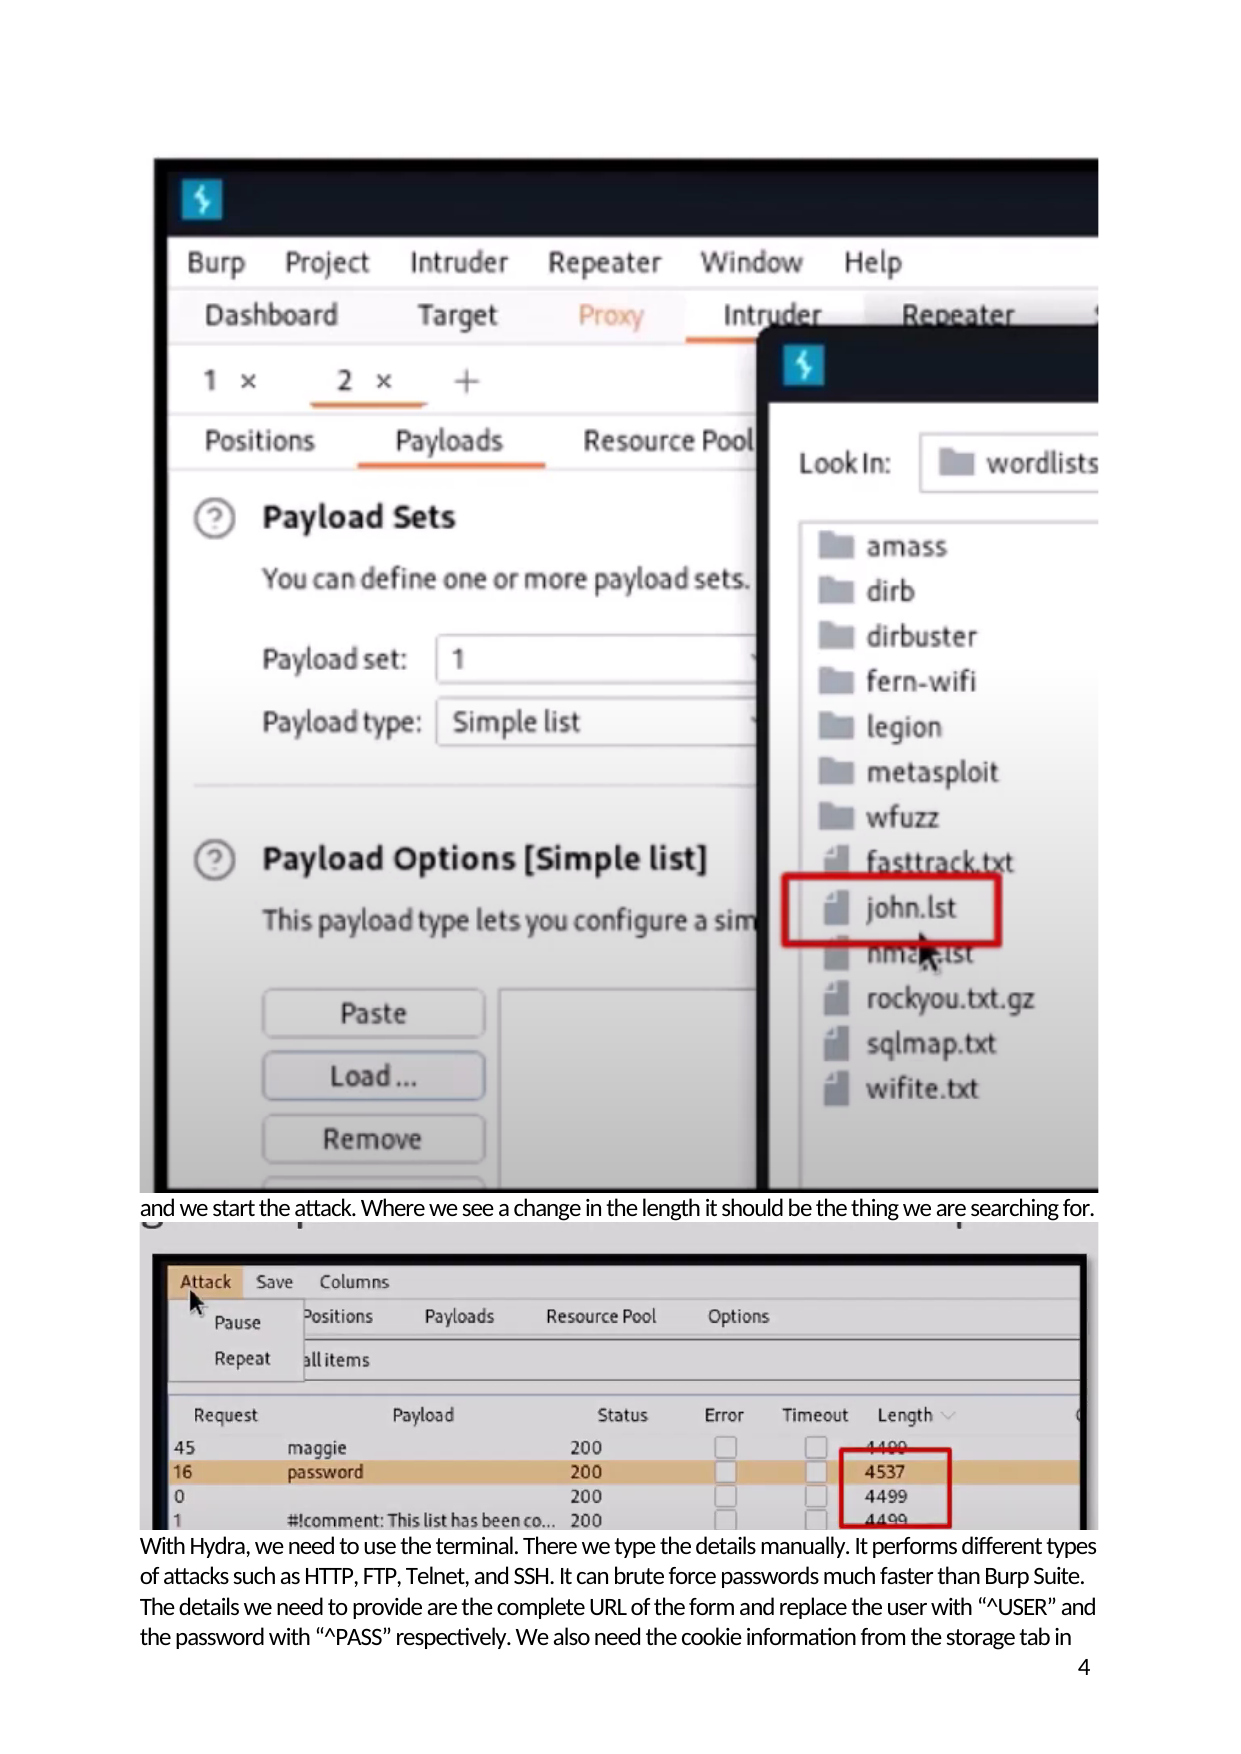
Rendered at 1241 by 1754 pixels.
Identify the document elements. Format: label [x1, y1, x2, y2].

picture [139, 147, 1099, 1193]
text [139, 148, 1101, 1530]
text [139, 1530, 1101, 1652]
picture [139, 1222, 1099, 1530]
